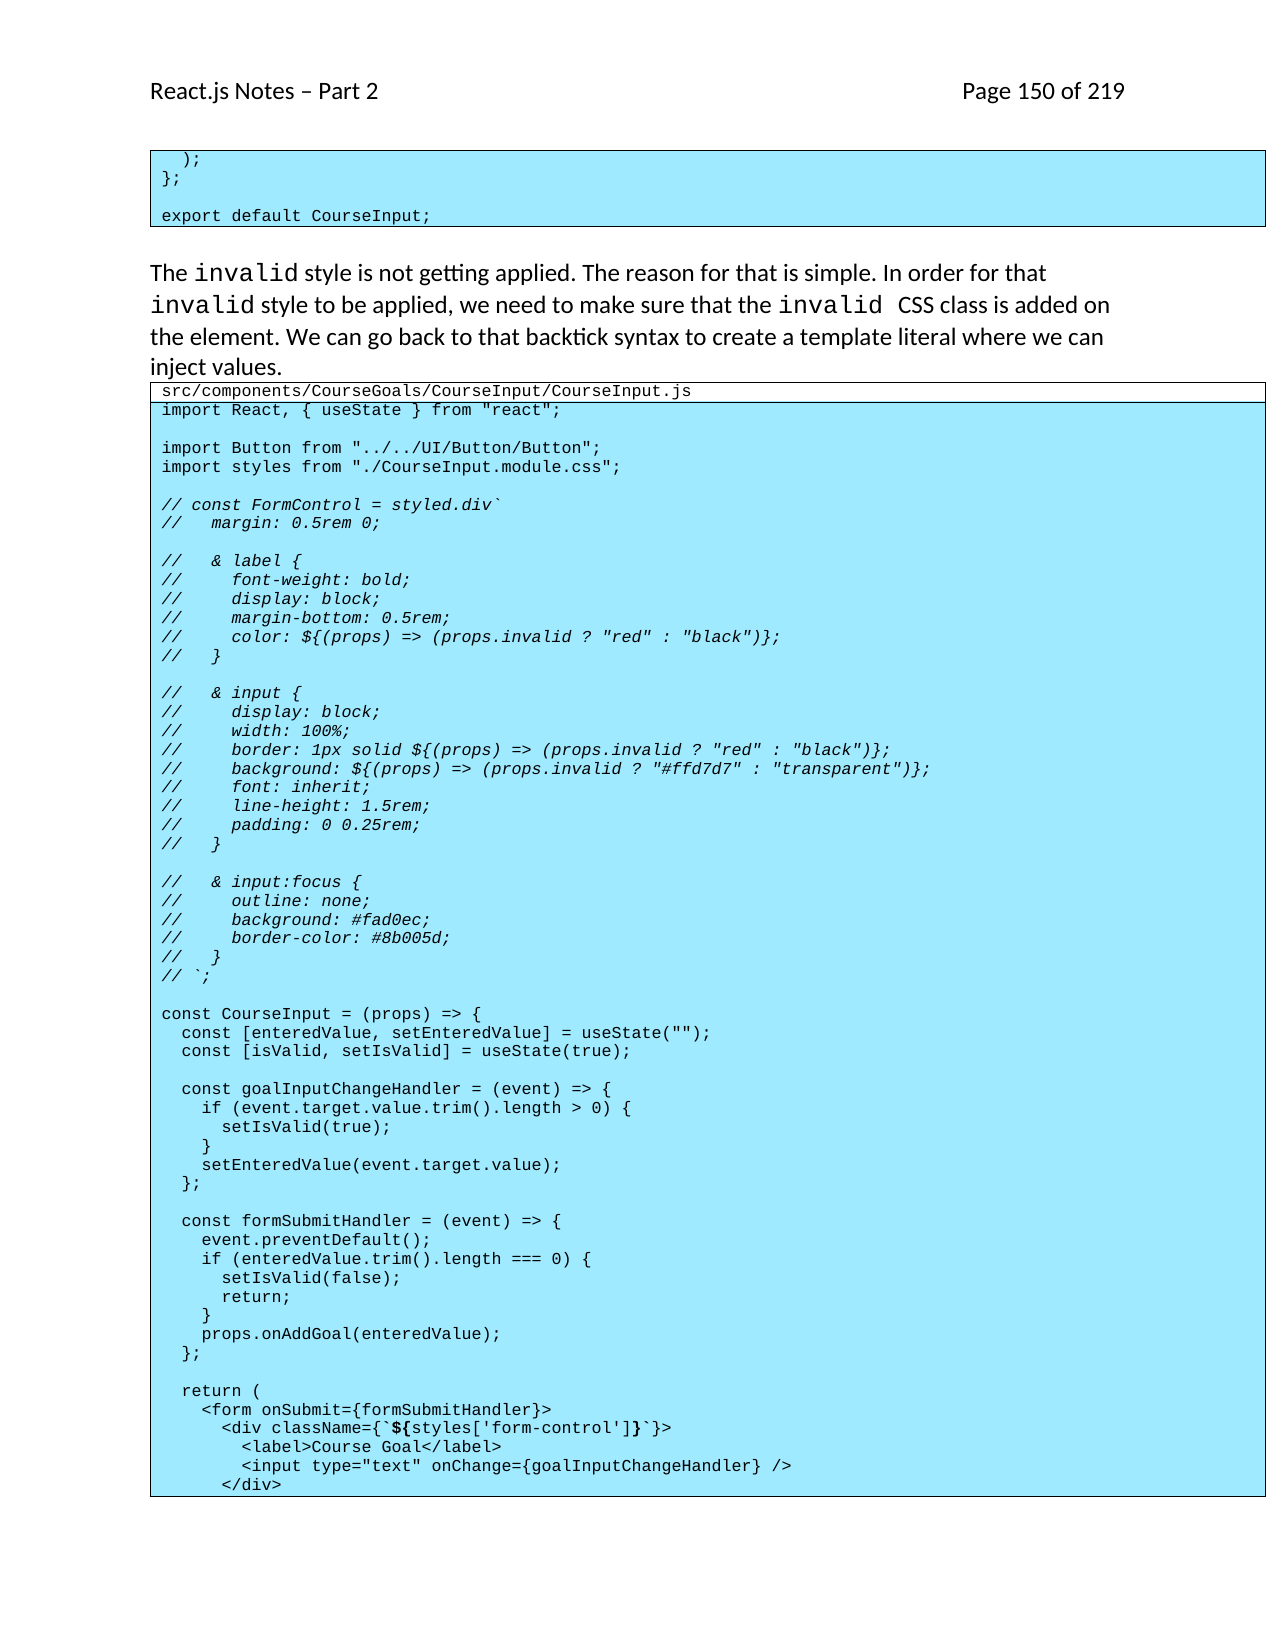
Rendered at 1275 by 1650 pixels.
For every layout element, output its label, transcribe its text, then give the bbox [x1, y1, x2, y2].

table_header src/components/CourseGoals/CourseInput/CourseInput.js [151, 383, 1265, 401]
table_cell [151, 403, 1265, 1496]
text The invalid style is not getting applied. The reason for that is simple. In order for that invalid style to be applied, we need to make sure that the invalid CSS class is added on the element. We can go back to that backtick syntax to create a template literal where we can inject values. [150, 257, 1125, 382]
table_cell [151, 151, 1265, 226]
